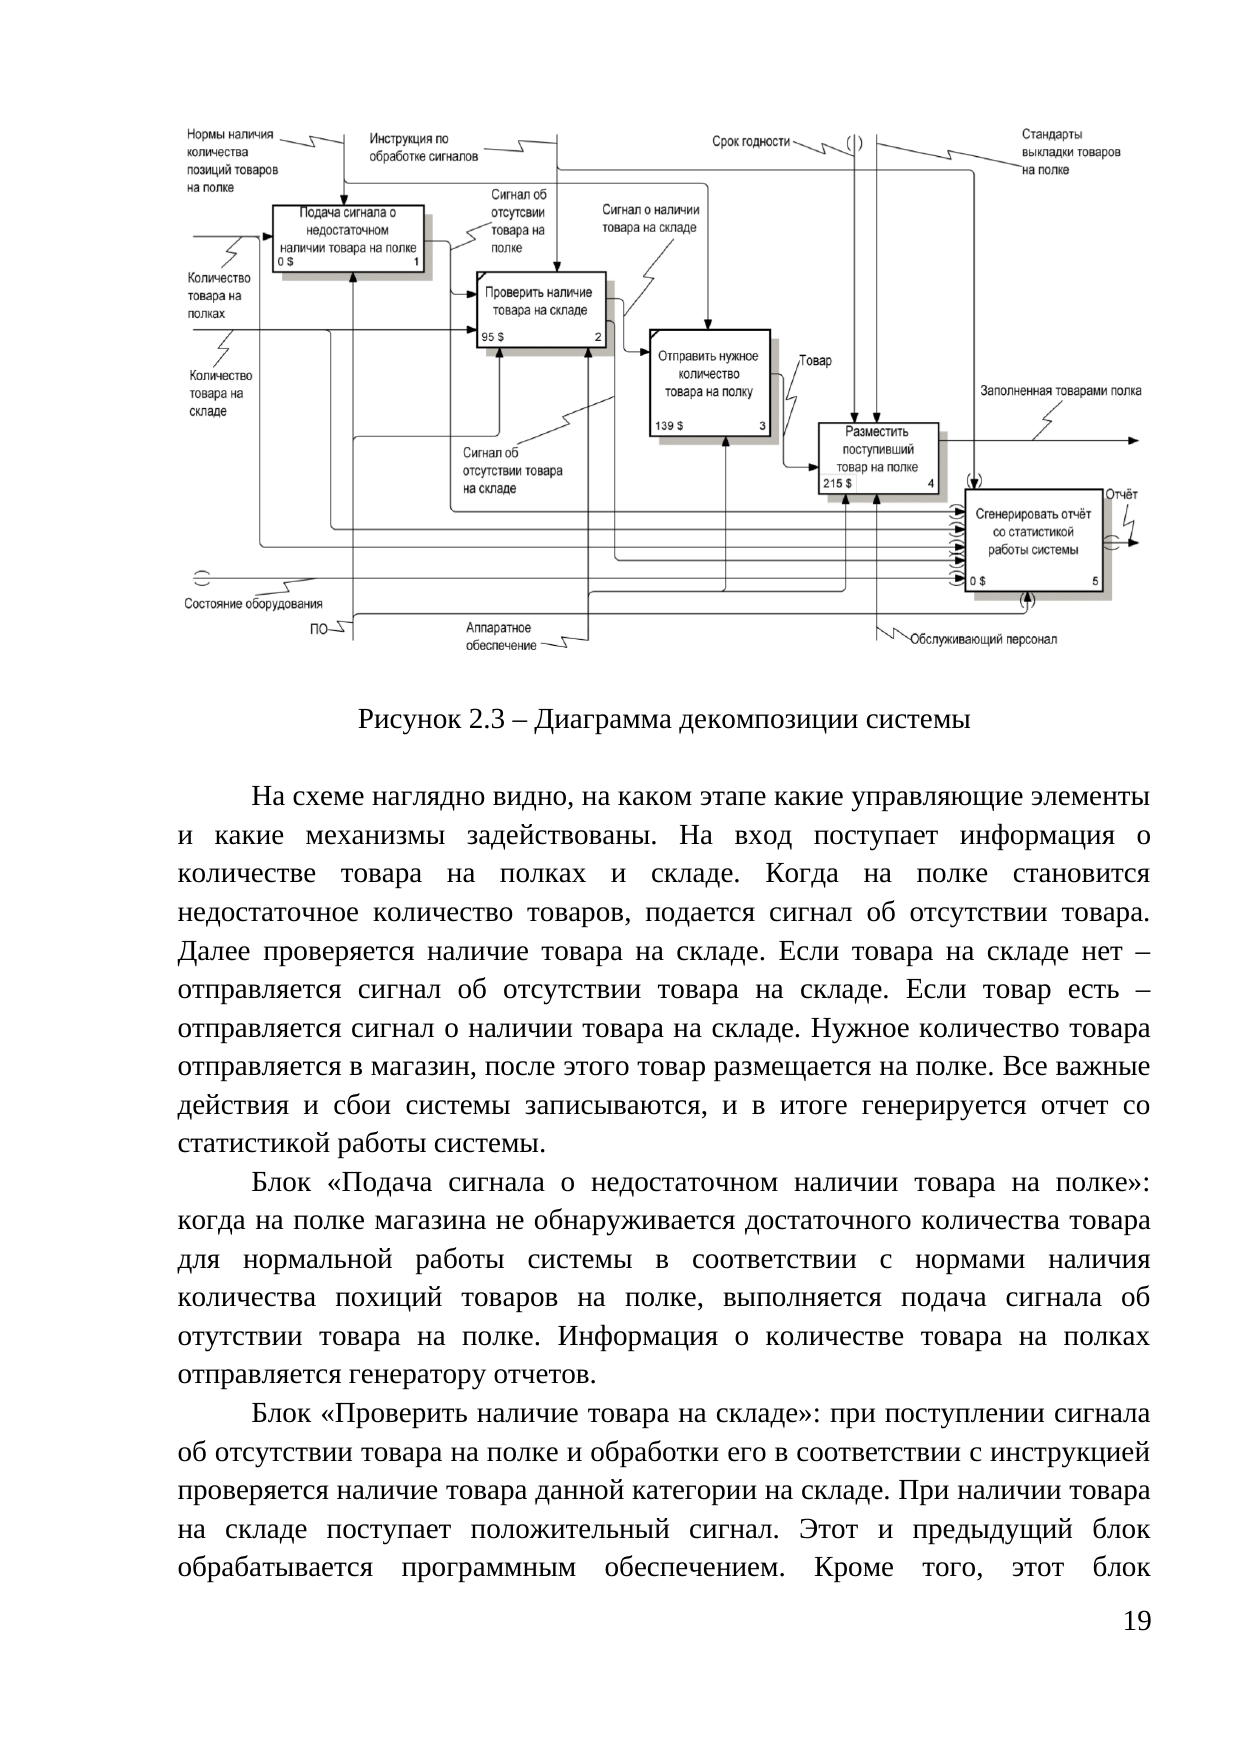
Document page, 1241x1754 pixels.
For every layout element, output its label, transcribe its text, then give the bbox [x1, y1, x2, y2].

text Рисунок 2.3 – Диаграмма декомпозиции системы [177, 701, 1152, 735]
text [177, 1395, 1152, 1583]
text Блок «Подача сигнала о недостаточном наличии товара на полке»: когда на полке магазина не обнаруживается достаточного количества товара для нормальной работы системы в соответствии с нормами наличия количества похиций товаров на полке, выполняется подача сигнала об отутствии товара на полке. Информация о количестве товара на полках отправляется генератору отчетов. [177, 1164, 1152, 1390]
picture [177, 118, 1152, 658]
text На схеме наглядно видно, на каком этапе какие управляющие элементы и какие механизмы задействованы. На вход поступает информация о количестве товара на полках и складе. Когда на полке становится недостаточное количество товаров, подается сигнал об отсутствии товара. Далее проверяется наличие товара на складе. Если товара на складе нет – отправляется сигнал об отсутствии товара на складе. Если товар есть – отправляется сигнал о наличии товара на складе. Нужное количество товара отправляется в магазин, после этого товар размещается на полке. Все важные действия и сбои системы записываются, и в итоге генерируется отчет со статистикой работы системы. [177, 778, 1152, 1159]
